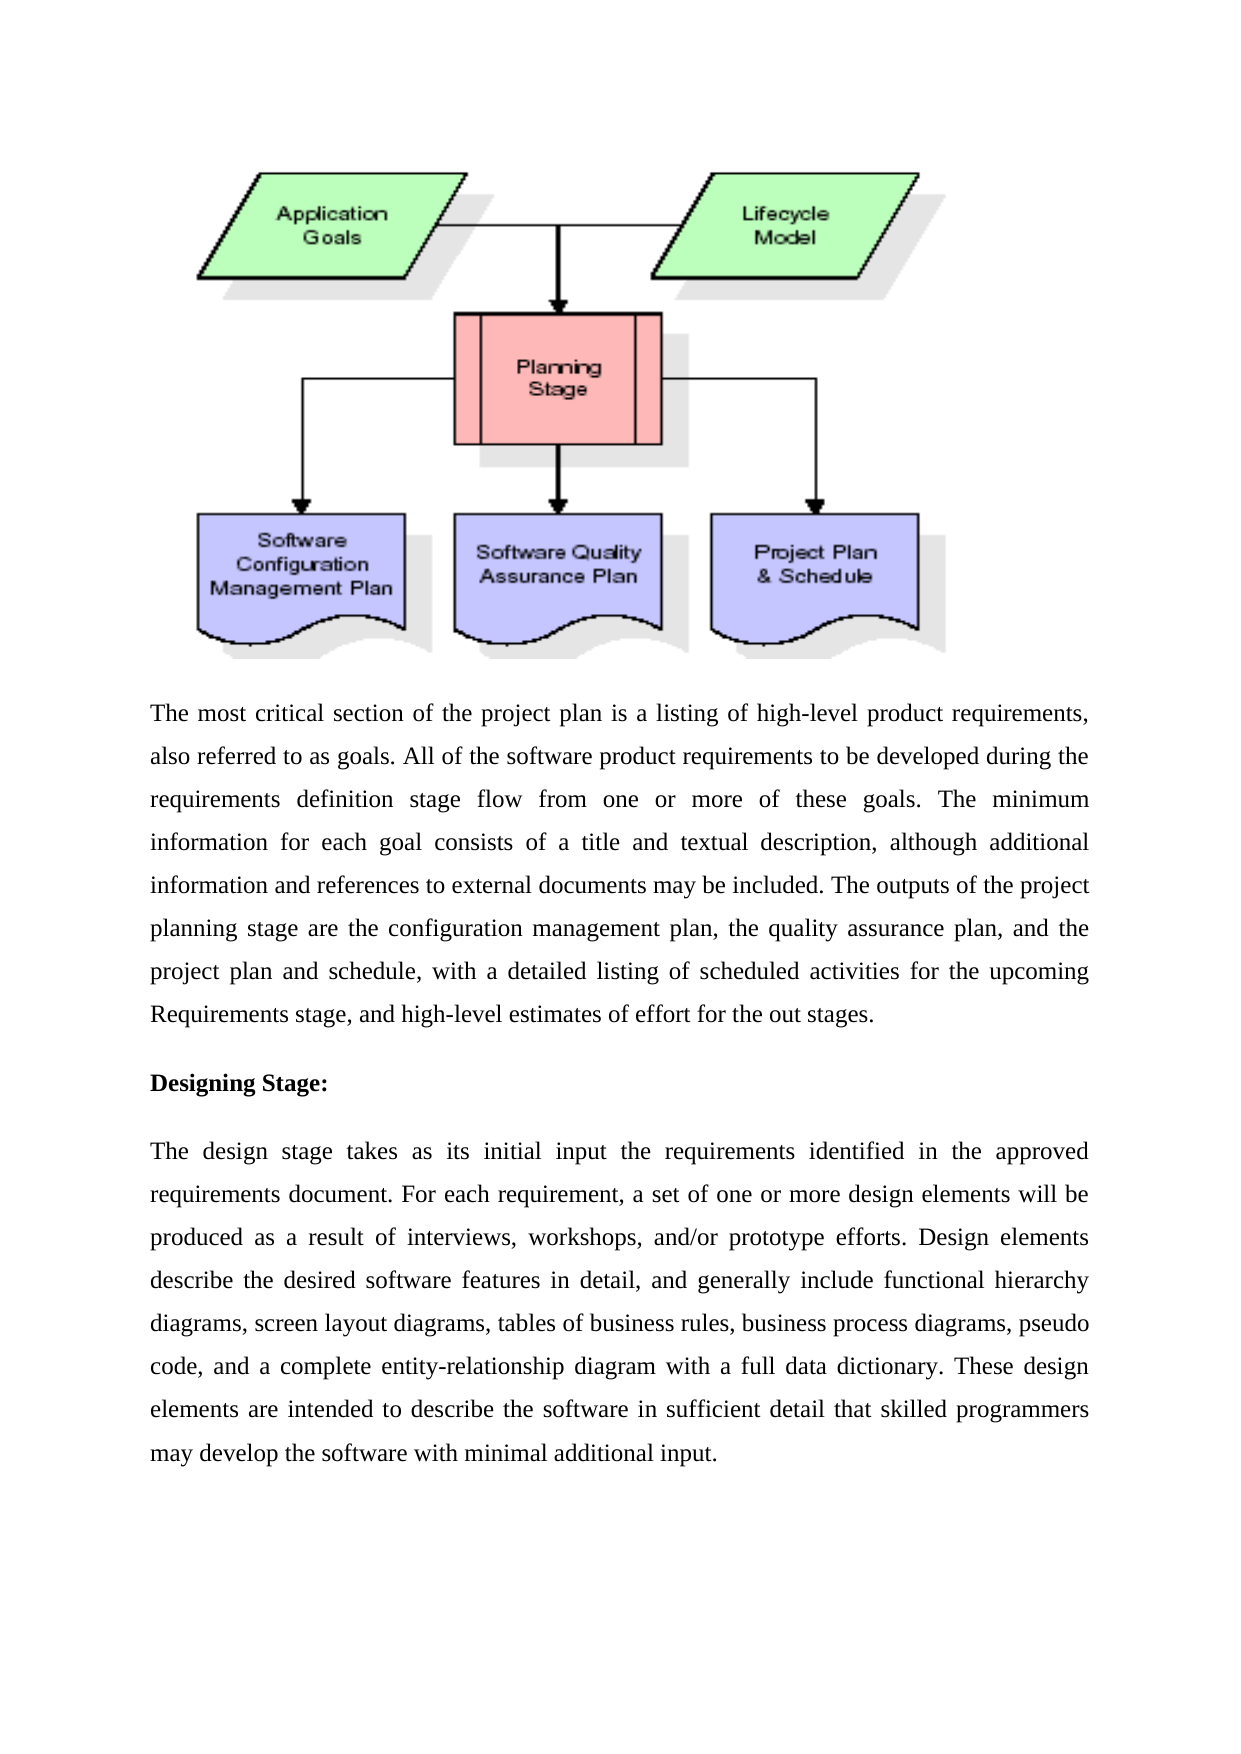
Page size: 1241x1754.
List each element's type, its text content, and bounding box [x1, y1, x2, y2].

picture [150, 150, 951, 659]
text The most critical section of the project plan is a listing of high-level product requirements, also referred to as goals. All of the software product requirements to be developed during the requirements definition stage flow from one or more of these goals. The minimum information for each goal consists of a title and textual description, although additional information and references to external documents may be included. The outputs of the project planning stage are the configuration management plan, the quality assurance plan, and the project plan and schedule, with a detailed listing of scheduled activities for the upcoming Requirements stage, and high-level estimates of effort for the out stages. [150, 698, 1090, 1028]
text Designing Stage: [150, 1068, 1090, 1096]
text The design stage takes as its initial input the requirements identified in the approved requirements document. For each requirement, a set of one or more design elements will be produced as a result of interviews, workshops, and/or prototype efforts. Design elements describe the desired software features in detail, and generally include functional hierarchy diagrams, screen layout diagrams, tables of business rules, business process diagrams, pseudo code, and a complete entity-relationship diagram with a full data dictionary. These design elements are intended to describe the software in sufficient detail that skilled programmers may develop the software with minimal additional input. [150, 1136, 1090, 1466]
